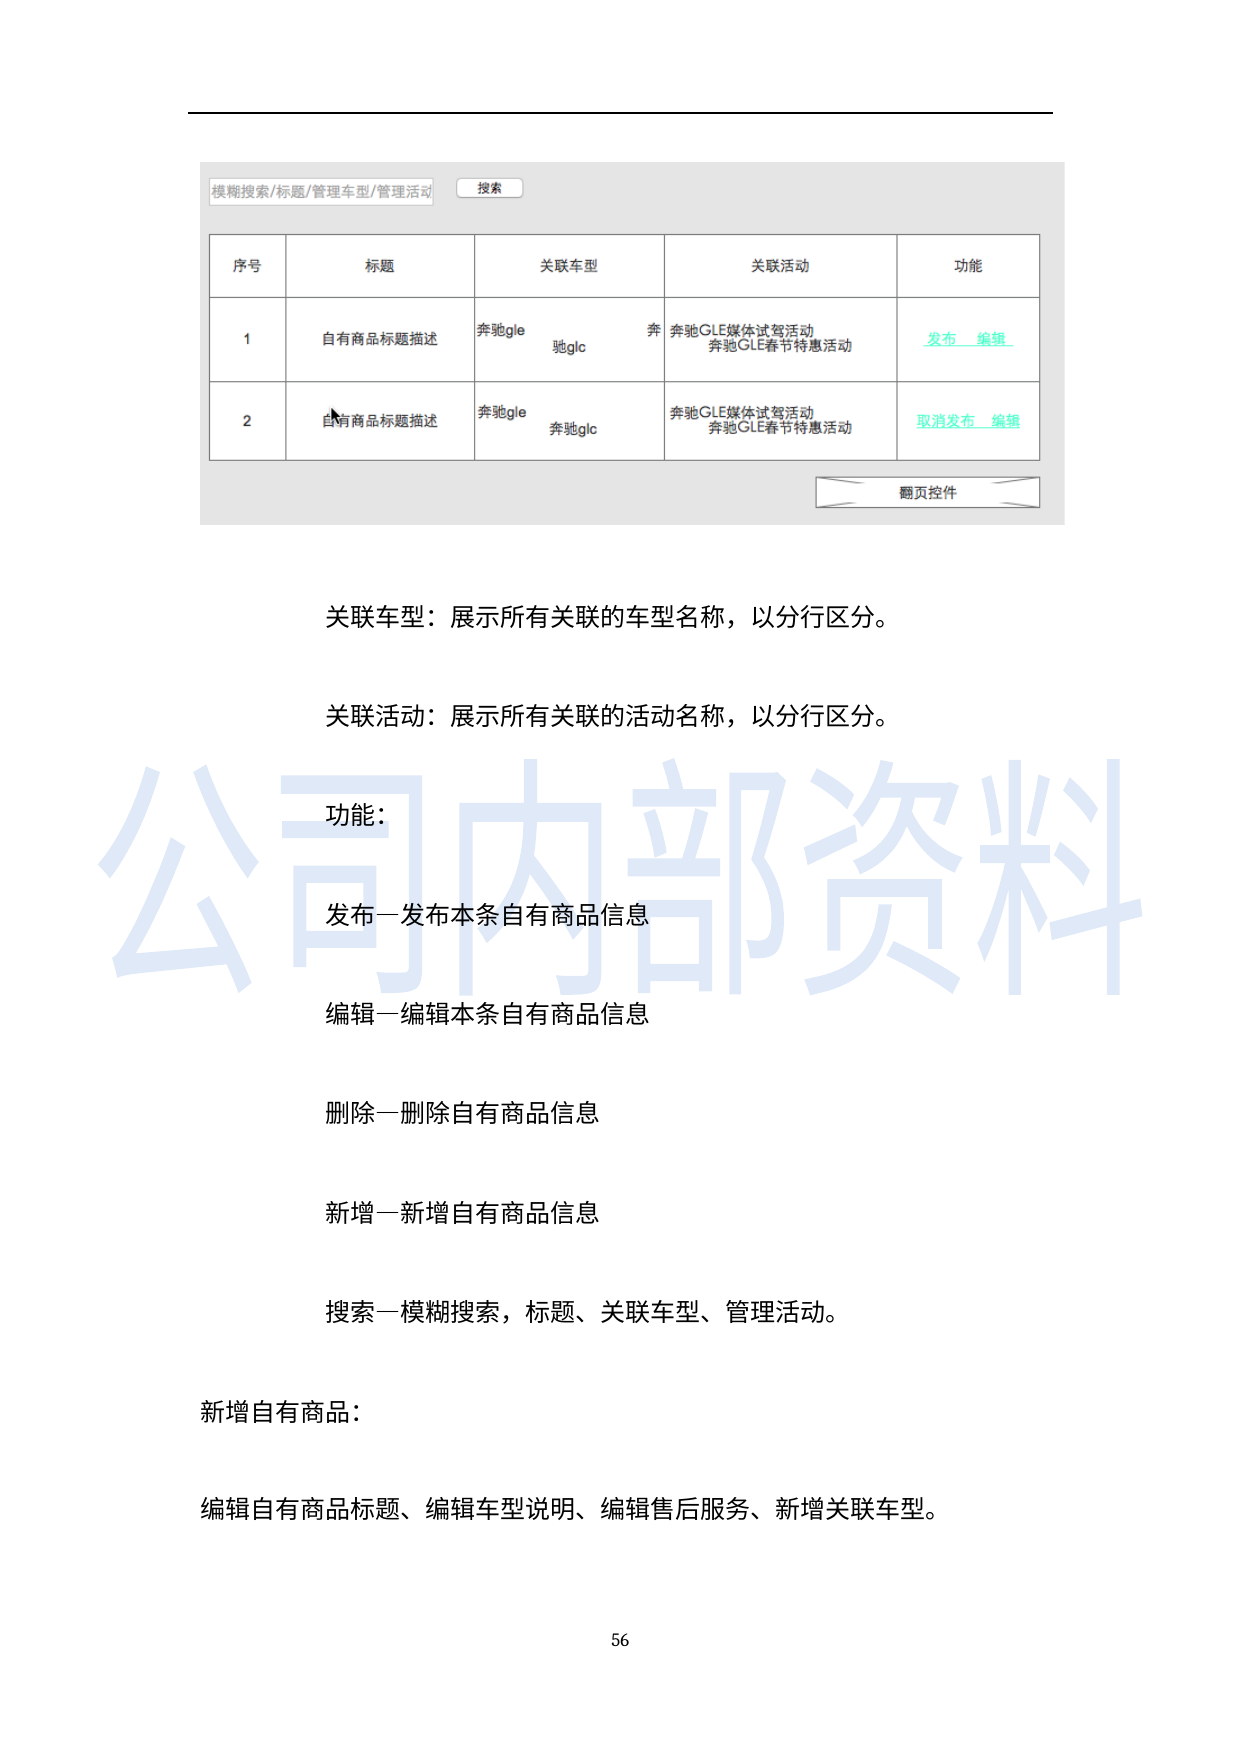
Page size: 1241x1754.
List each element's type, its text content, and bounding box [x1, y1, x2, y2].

text 发布—发布本条自有商品信息 [200, 881, 1040, 946]
text 搜索—模糊搜索，标题、关联车型、管理活动。 [200, 1278, 1040, 1343]
text 新增—新增自有商品信息 [200, 1179, 1040, 1244]
text 关联活动：展示所有关联的活动名称，以分行区分。 [200, 682, 1040, 747]
text 新增自有商品： 编辑自有商品标题、编辑车型说明、编辑售后服务、新增关联车型。 [200, 1378, 1040, 1540]
text 删除—删除自有商品信息 [200, 1079, 1040, 1144]
picture [200, 162, 1065, 525]
text 关联车型：展示所有关联的车型名称，以分行区分。 [200, 583, 1040, 648]
text 功能： [200, 781, 1040, 846]
text 编辑—编辑本条自有商品信息 [200, 980, 1040, 1045]
